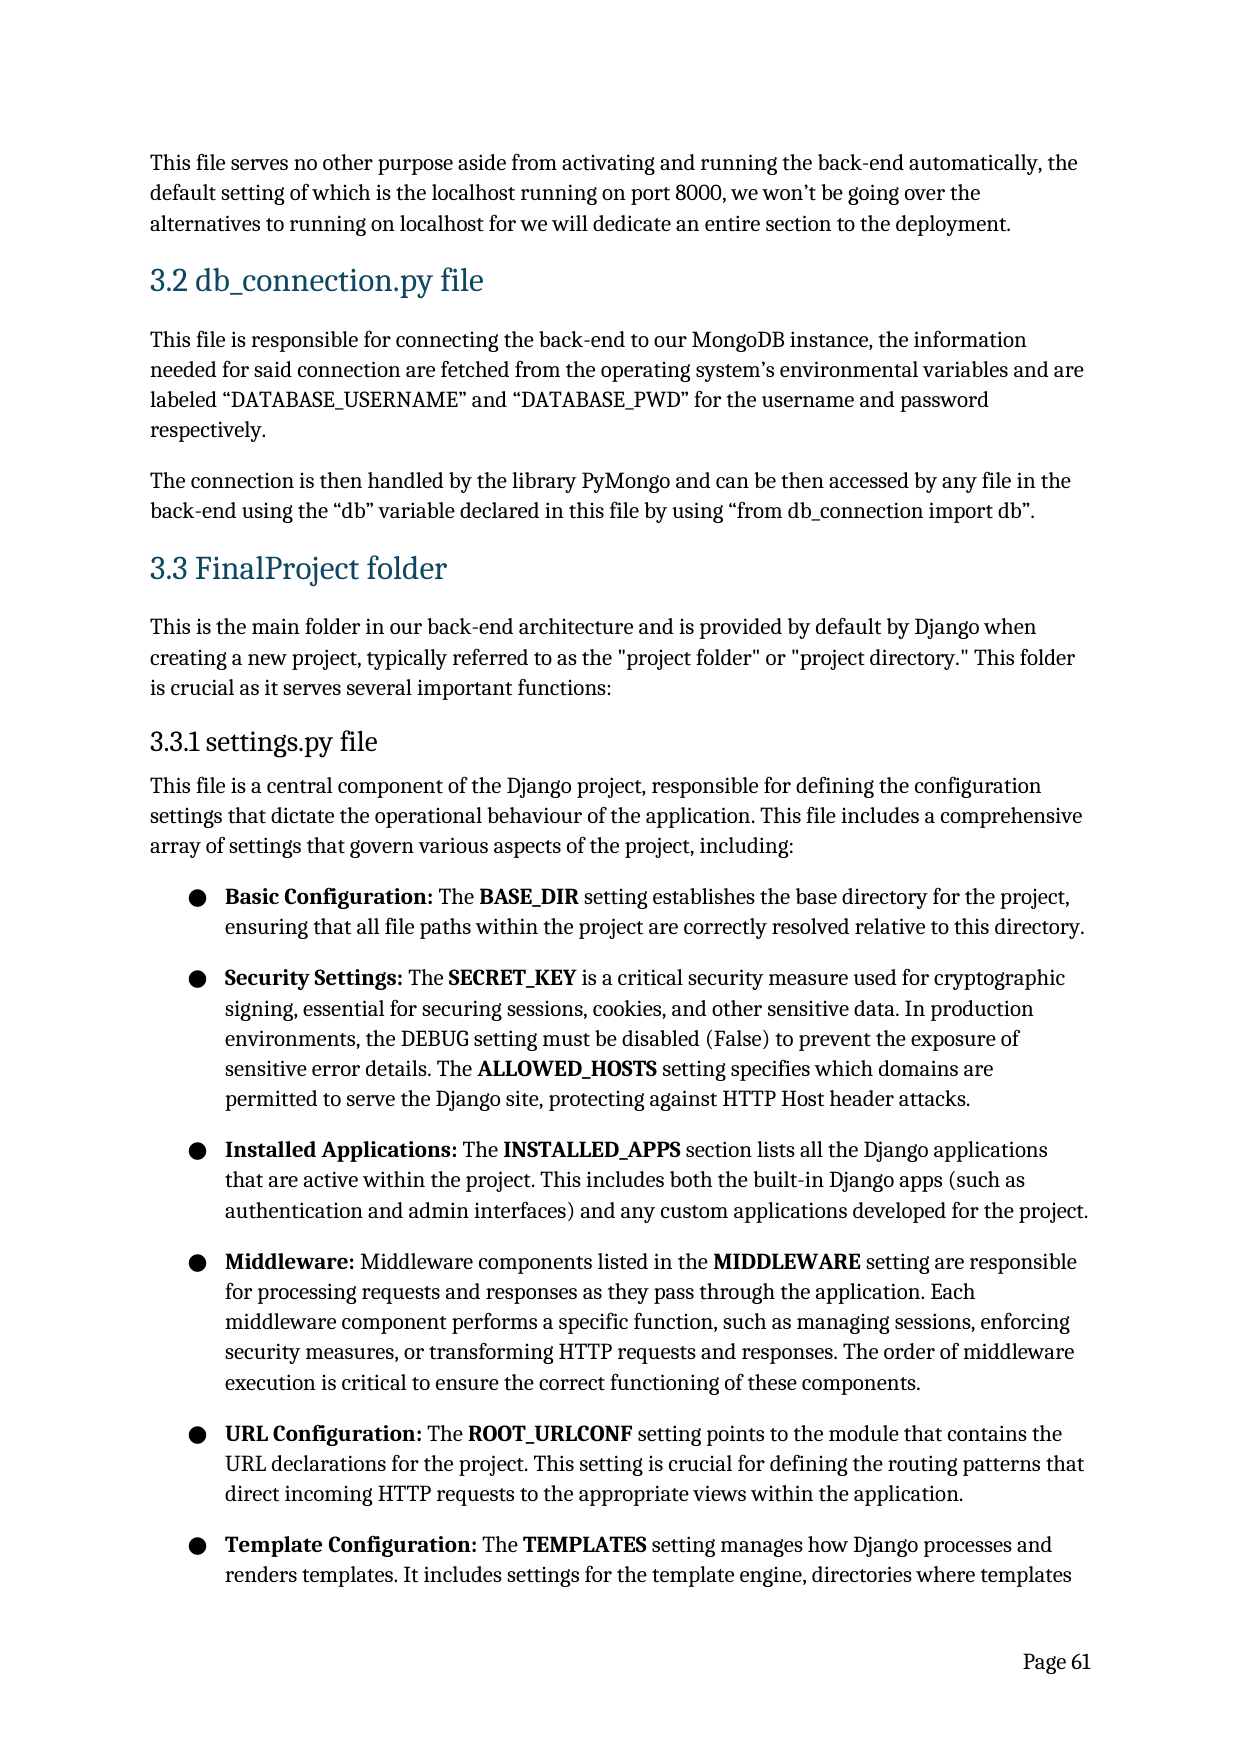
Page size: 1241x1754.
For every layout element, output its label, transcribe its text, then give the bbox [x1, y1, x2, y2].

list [187, 1532, 1090, 1588]
list URL Configuration: The ROOT_URLCONF setting points to the module that contains the URL declarations for the project. This setting is crucial for defining the routing patterns that direct incoming HTTP requests to the appropriate views within the application. [187, 1420, 1090, 1507]
list Installed Applications: The INSTALLED_APPS section lists all the Django applications that are active within the project. This includes both the built-in Django apps (such as authentication and admin interfaces) and any custom applications developed for the project. [187, 1137, 1090, 1224]
subtitle 3.3 FinalProject folder [150, 549, 1090, 588]
text This file serves no other purpose aside from activating and running the back-end automatically, the default setting of which is the localhost running on port 8000, we won’t be going over the alternatives to running on localhost for we will dedicate an entire section to the deployment. [150, 150, 1090, 237]
subtitle 3.3.1 settings.py file [150, 726, 1090, 759]
list Basic Configuration: The BASE_DIR setting establishes the base directory for the project, ensuring that all file paths within the project are correctly resolved relative to this directory. [187, 884, 1090, 941]
text This file is responsible for connecting the back-end to our MongoDB instance, the information needed for said connection are fetched from the operating system’s environmental variables and are labeled “DATABASE_USERNAME” and “DATABASE_PWD” for the username and password respectively. [150, 326, 1090, 443]
text This is the main folder in our back-end architecture and is provided by default by Django when creating a new project, typically referred to as the "project folder" or "project directory." This folder is crucial as it serves several important functions: [150, 614, 1090, 701]
list Middleware: Middleware components listed in the MIDDLEWARE setting are responsible for processing requests and responses as they pass through the application. Each middleware component performs a specific function, such as managing sessions, enforcing security measures, or transforming HTTP requests and responses. The order of middleware execution is critical to ensure the correct functioning of these components. [187, 1248, 1090, 1396]
text The connection is then handled by the library PyMongo and can be then accessed by any file in the back-end using the “db” variable declared in this file by using “from db_connection import db”. [150, 468, 1090, 524]
list Security Settings: The SECRET_KEY is a critical security measure used for cryptographic signing, essential for securing sessions, cookies, and other sensitive data. In production environments, the DEBUG setting must be disabled (False) to prevent the exposure of sensitive error details. The ALLOWED_HOSTS setting specifies which domains are permitted to serve the Django site, protecting against HTTP Host header attacks. [187, 965, 1090, 1112]
subtitle 3.2 db_connection.py file [150, 261, 1090, 300]
text This file is a central component of the Django project, responsible for defining the configuration settings that dictate the operational behaviour of the application. This file includes a comprehensive array of settings that govern various aspects of the project, including: [150, 772, 1090, 859]
